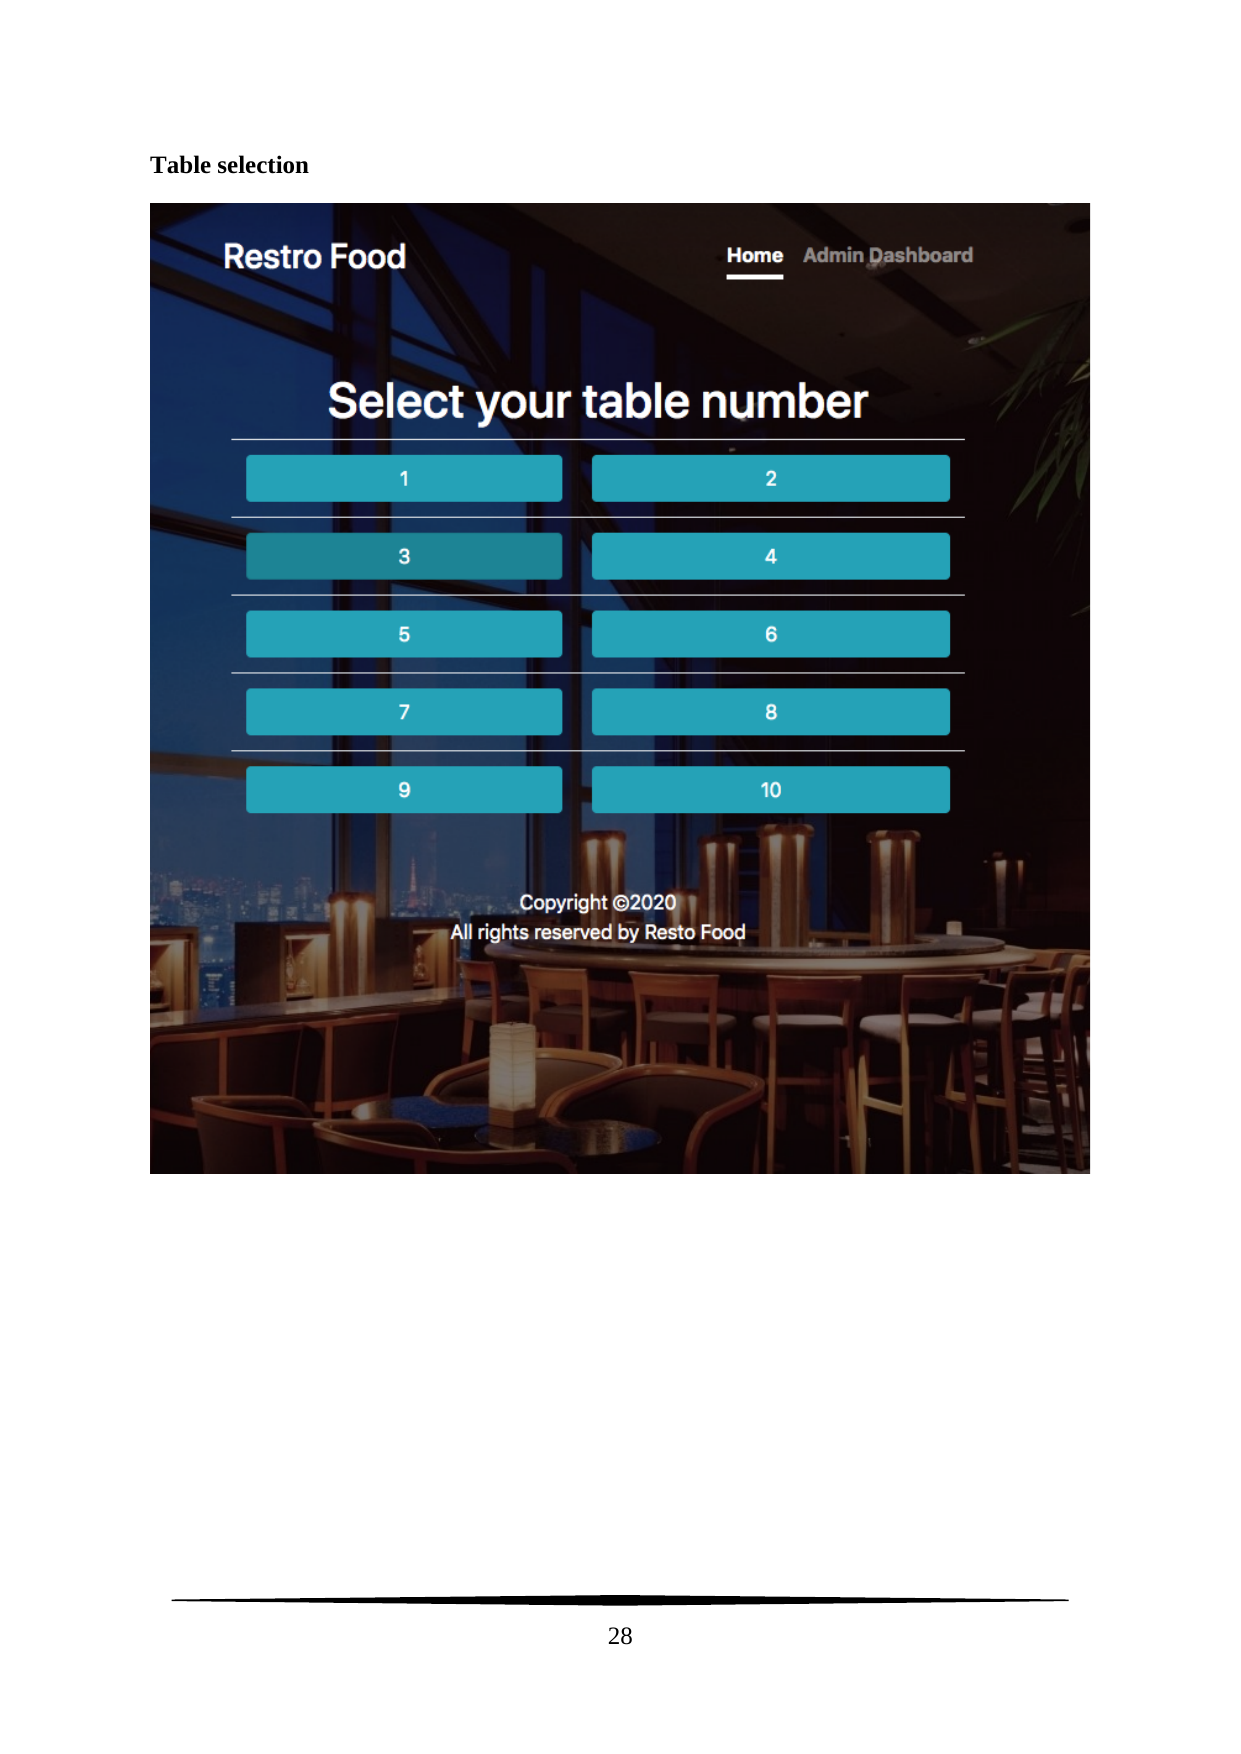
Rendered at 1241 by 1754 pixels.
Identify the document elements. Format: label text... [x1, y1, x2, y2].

picture [150, 203, 1091, 1174]
text Table selection [150, 150, 1090, 179]
